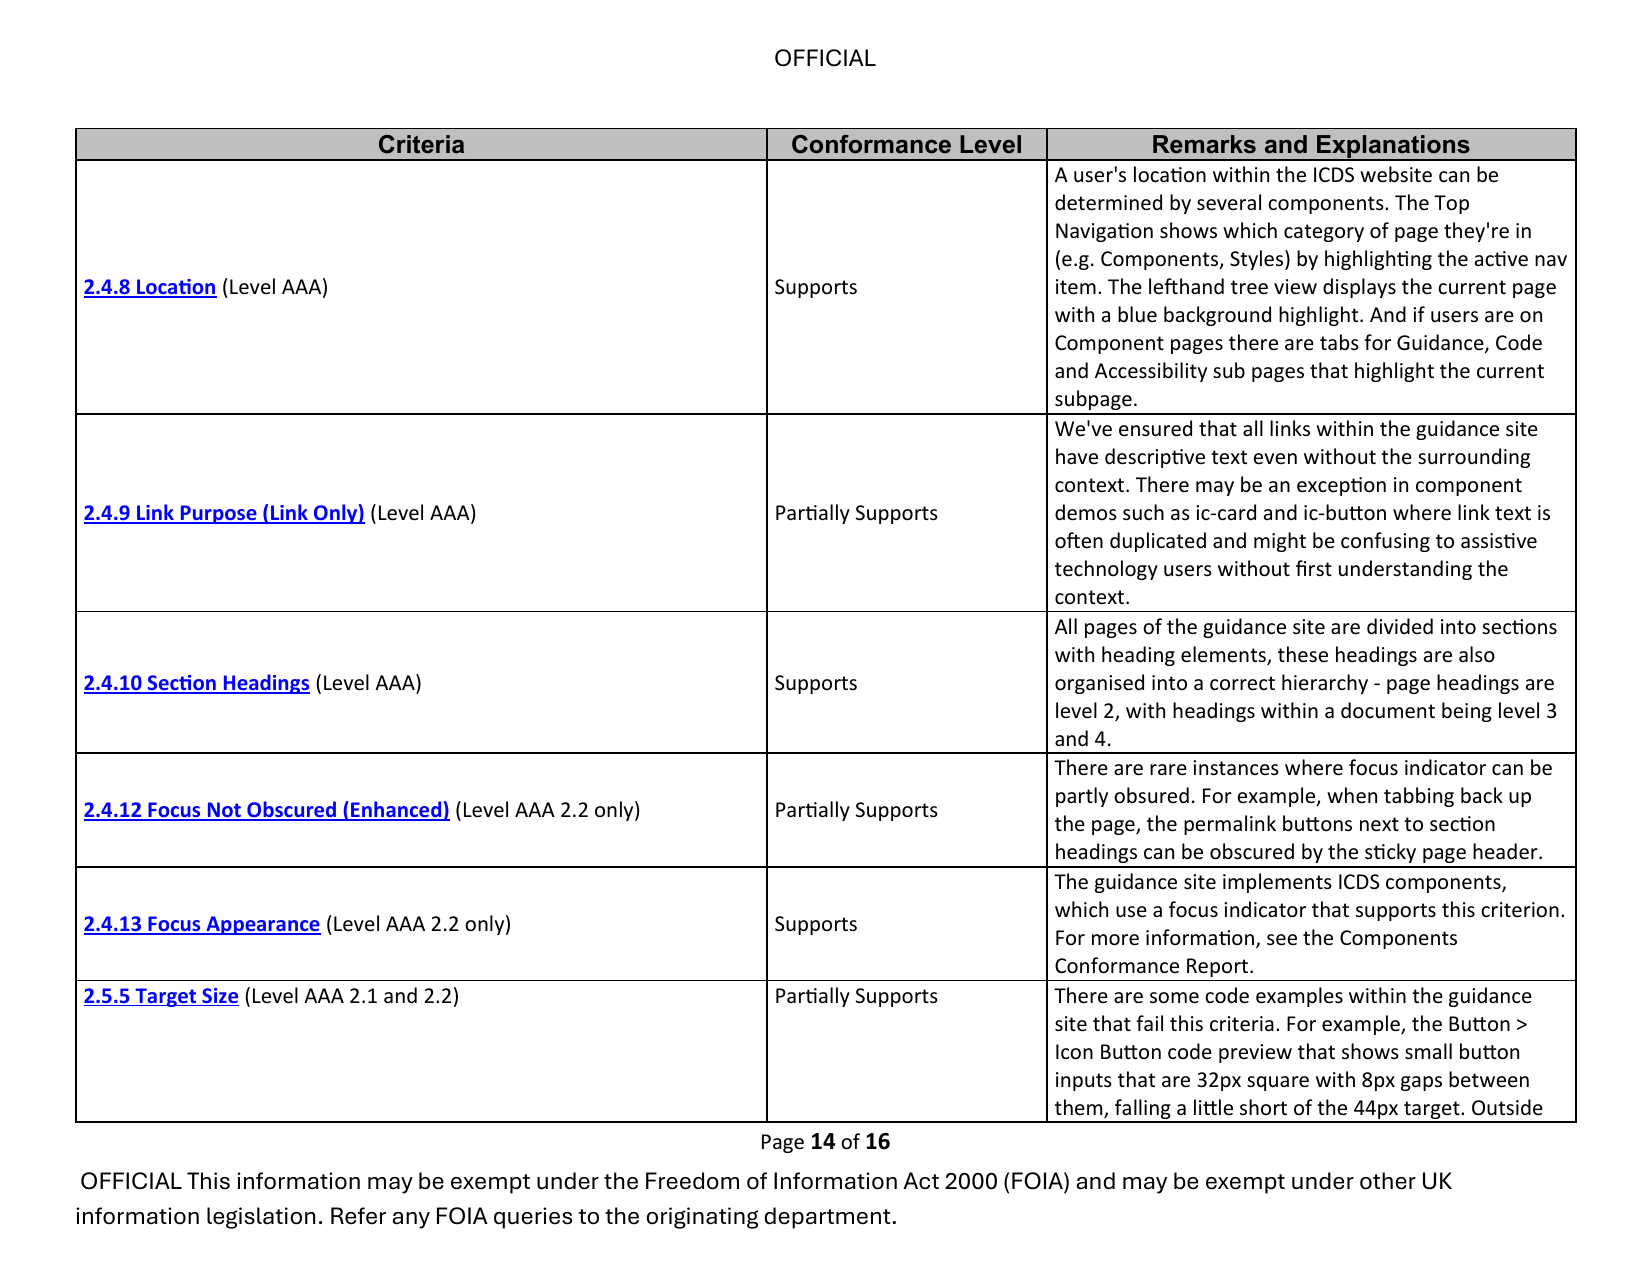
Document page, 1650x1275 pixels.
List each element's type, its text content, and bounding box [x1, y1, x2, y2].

table_cell Supports [768, 161, 1046, 413]
table_cell Partially Supports [768, 415, 1046, 611]
table_cell We've ensured that all links within the guidance site have descriptive text even without the surrounding context. There may be an exception in component demos such as ic-card and ic-button where link text is often duplicated and might be confusing to assistive technology users without first understanding the context. [1048, 415, 1575, 611]
table_cell 2.4.9 Link Purpose (Link Only) (Level AAA) [77, 415, 766, 611]
table_header Criteria [77, 129, 766, 159]
table_cell 2.4.12 Focus Not Obscured (Enhanced) (Level AAA 2.2 only) [77, 754, 766, 866]
table_header Conformance Level [768, 129, 1046, 159]
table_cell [77, 981, 766, 1121]
table_cell 2.4.13 Focus Appearance (Level AAA 2.2 only) [77, 868, 766, 979]
table_cell Supports [768, 868, 1046, 979]
table_cell All pages of the guidance site are divided into sections with heading elements, these headings are also organised into a correct hierarchy - page headings are level 2, with headings within a document being level 3 and 4. [1048, 612, 1575, 752]
table_cell Supports [768, 612, 1046, 752]
table_cell 2.4.8 Location (Level AAA) [77, 161, 766, 413]
table_cell Partially Supports [768, 981, 1046, 1121]
table_cell 2.4.10 Section Headings (Level AAA) [77, 612, 766, 752]
table_header Remarks and Explanations [1048, 129, 1575, 159]
table_cell There are rare instances where focus indicator can be partly obsured. For example, when tabbing back up the page, the permalink buttons next to section headings can be obscured by the sticky page header. [1048, 754, 1575, 866]
table_cell A user's location within the ICDS website can be determined by several components. The Top Navigation shows which category of page they're in (e.g. Components, Styles) by highlighting the active nav item. The lefthand tree view displays the current page with a blue background highlight. And if users are on Component pages there are tabs for Guidance, Code and Accessibility sub pages that highlight the current subpage. [1048, 161, 1575, 413]
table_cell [1048, 981, 1575, 1121]
table_cell Partially Supports [768, 754, 1046, 866]
table_cell The guidance site implements ICDS components, which use a focus indicator that supports this criterion. For more information, see the Components Conformance Report. [1048, 868, 1575, 979]
